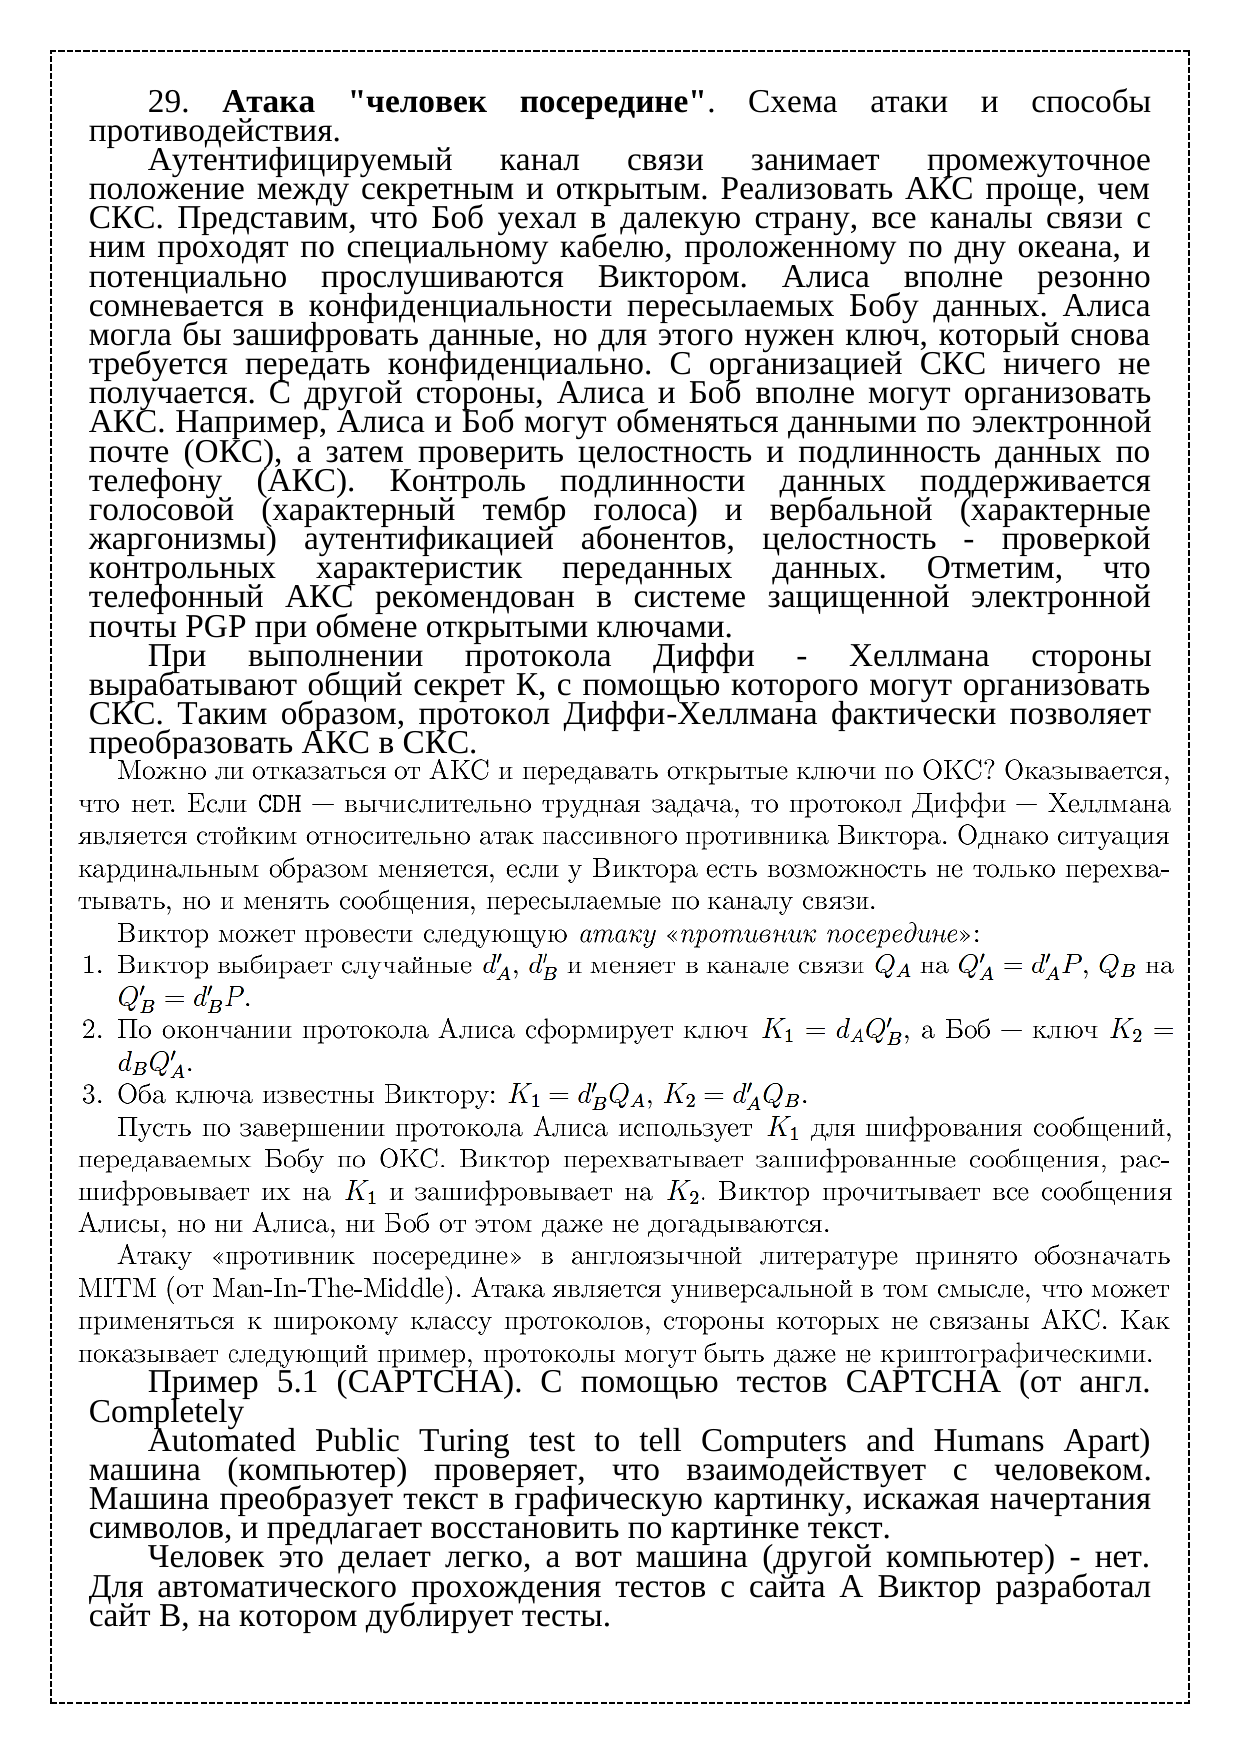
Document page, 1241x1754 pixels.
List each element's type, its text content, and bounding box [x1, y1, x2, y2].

text При выполнении протокола Диффи - Хеллмана стороны вырабатывают общий секрет К, с помощью которого могут организовать СКС. Таким образом, протокол Диффи-Хеллмана фактически позволяет преобразовать АКС в СКС. [89, 643, 1152, 759]
text Пример 5.1 (САРТСНА). С помощью тестов САРТСНА (от англ. Completely [89, 1370, 1152, 1428]
text Аутентифицируемый канал связи занимает промежуточное положение между секретным и открытым. Реализовать АКС проще, чем СКС. Представим, что Боб уехал в далекую страну, все каналы связи с ним проходят по специальному кабелю, проложенному по дну океана, и потенциально прослушиваются Виктором. Алиса вполне резонно сомневается в конфиденциальности пересылаемых Бобу данных. Алиса могла бы зашифровать данные, но для этого нужен ключ, который снова требуется передать конфиденциально. С организацией СКС ничего не получается. С другой стороны, Алиса и Боб вполне могут организовать АКС. Например, Алиса и Боб могут обменяться данными по электронной почте (ОКС), а затем проверить целостность и подлинность данных по телефону (АКС). Контроль подлинности данных поддерживается голосовой (характерный тембр голоса) и вербальной (характерные жаргонизмы) аутентификацией абонентов, целостность - проверкой контрольных характеристик переданных данных. Отметим, что телефонный АКС рекомендован в системе защищенной электронной почты PGP при обмене открытыми ключами. [89, 147, 1152, 643]
picture [73, 759, 1176, 1370]
text Человек это делает легко, а вот машина (другой компьютер) - нет. Для автоматического прохождения тестов с сайта А Виктор разработал сайт В, на котором дублирует тесты. [89, 1544, 1152, 1632]
text Automated Public Turing test to tell Computers and Humans Apart) машина (компьютер) проверяет, что взаимодействует с человеком. Машина преобразует текст в графическую картинку, искажая начертания символов, и предлагает восстановить по картинке текст. [89, 1428, 1152, 1544]
subtitle 29. Атака "человек посередине". Схема атаки и способы противодействия. [89, 89, 1152, 147]
